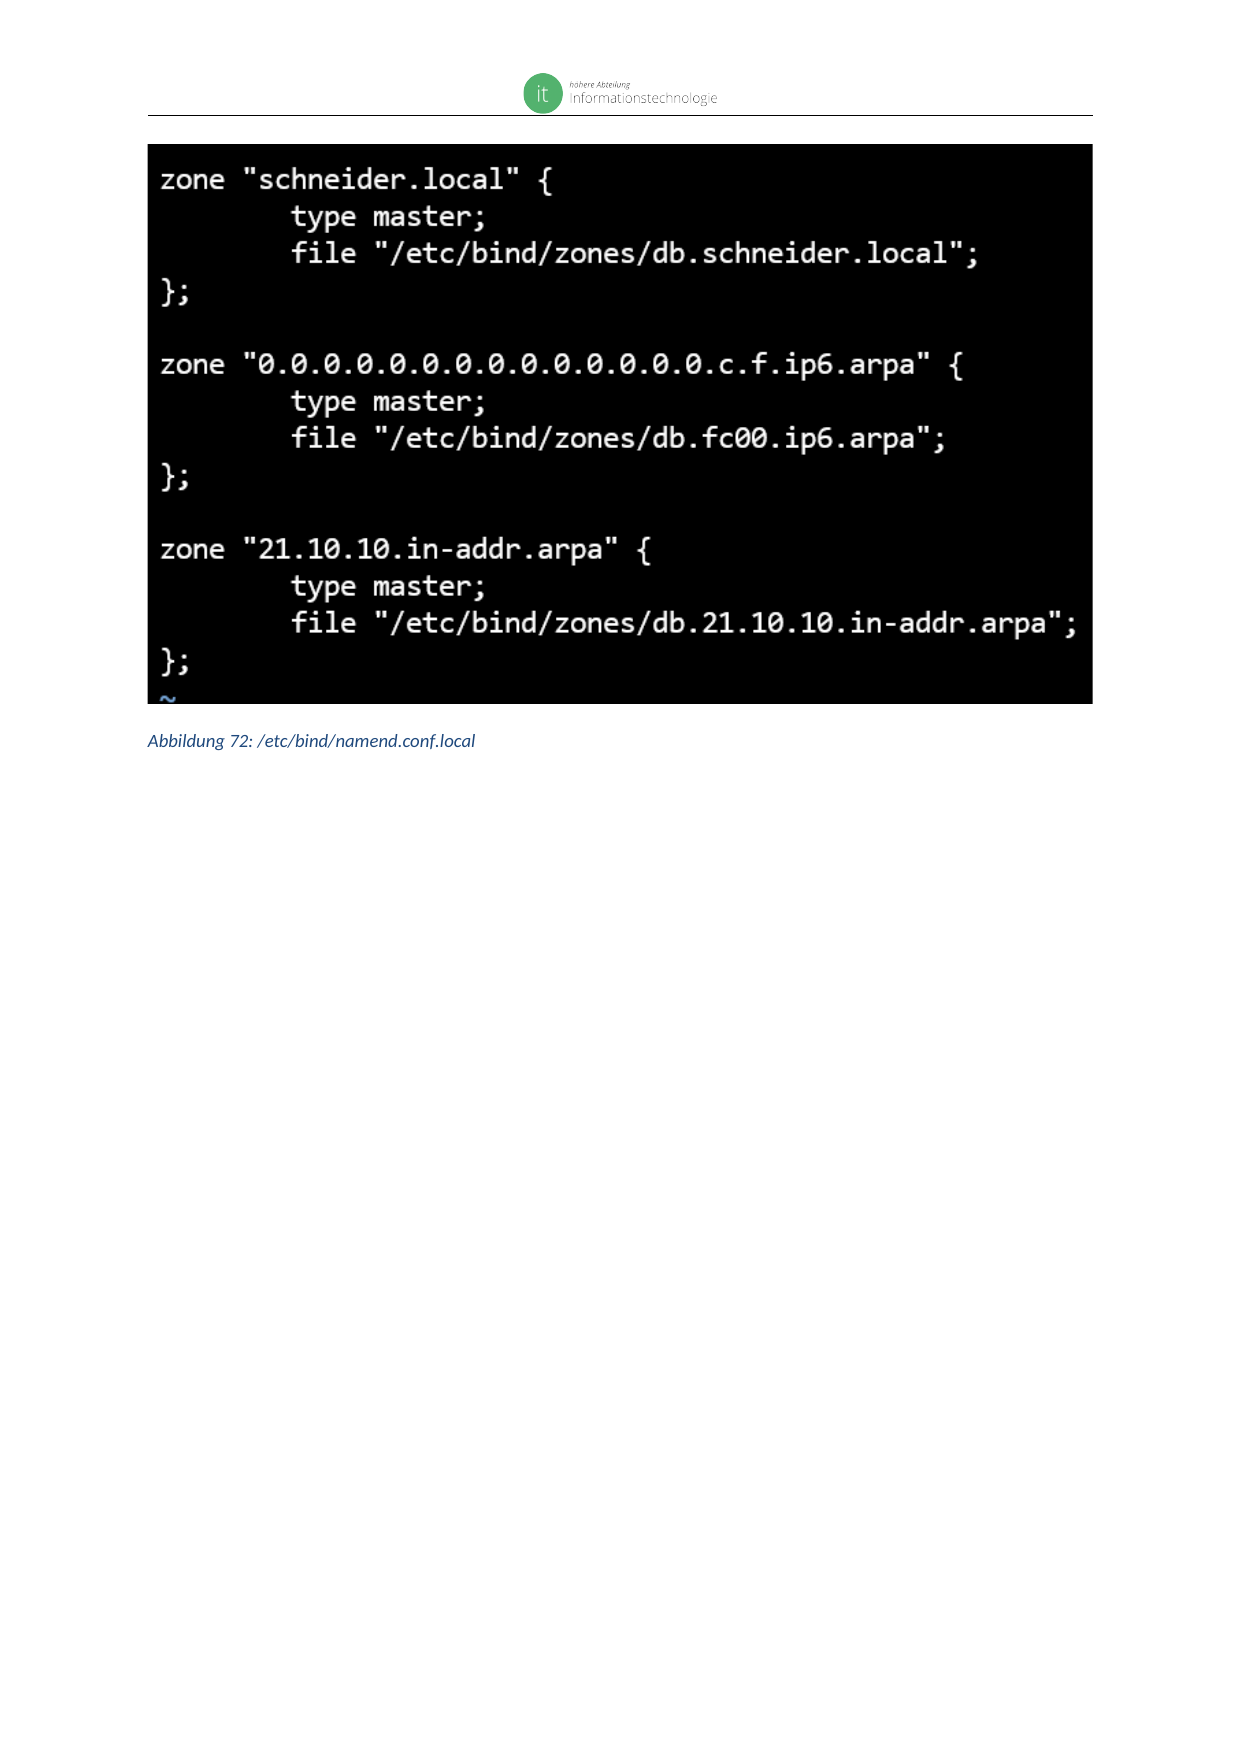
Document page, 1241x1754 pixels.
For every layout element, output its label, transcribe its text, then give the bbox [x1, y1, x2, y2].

picture [147, 144, 1093, 704]
text Abbildung 72: /etc/bind/namend.conf.local [148, 729, 1093, 752]
picture [523, 73, 717, 114]
